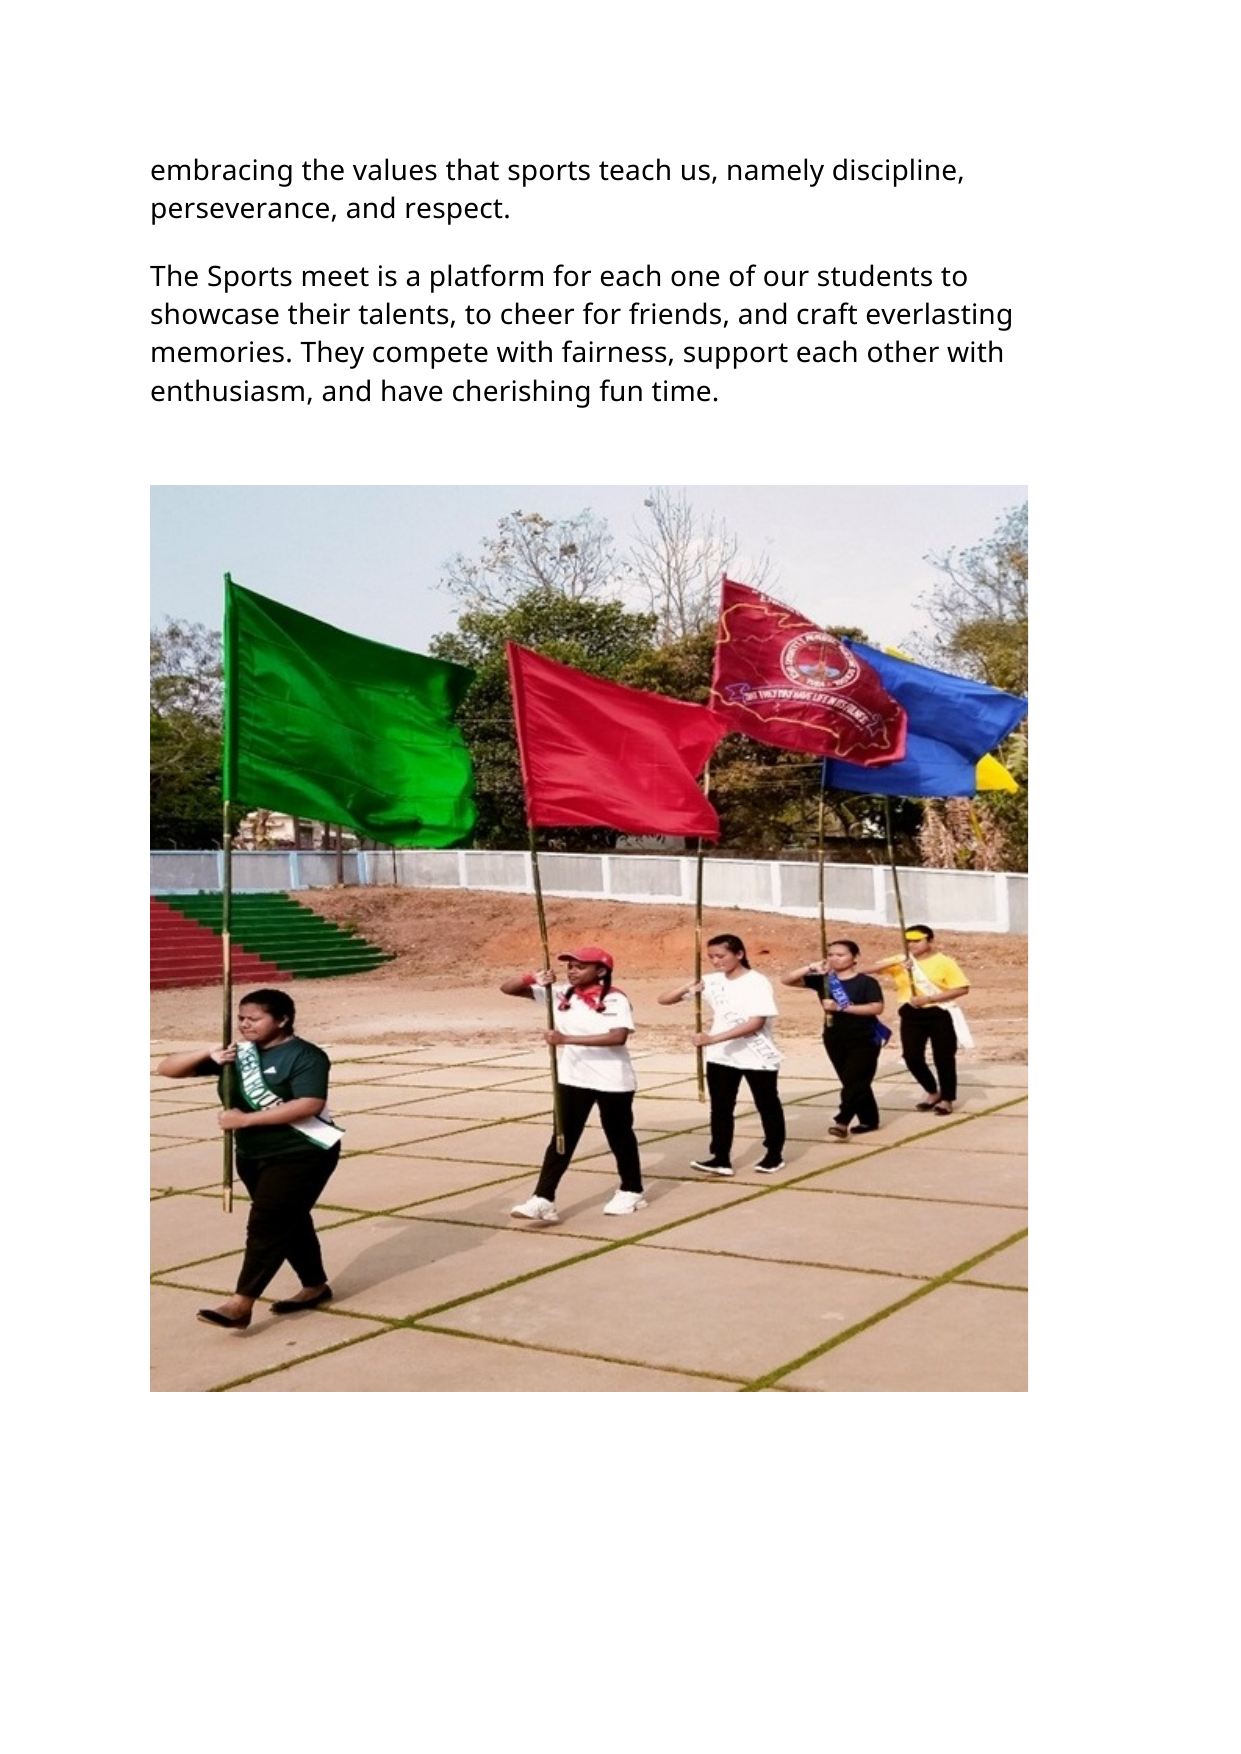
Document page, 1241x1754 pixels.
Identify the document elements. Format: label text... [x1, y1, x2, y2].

picture [150, 485, 1029, 1392]
text The Sports meet is a platform for each one of our students to showcase their talents, to cheer for friends, and craft everlasting memories. They compete with fairness, support each other with enthusiasm, and have cherishing fun time. [150, 256, 1090, 409]
